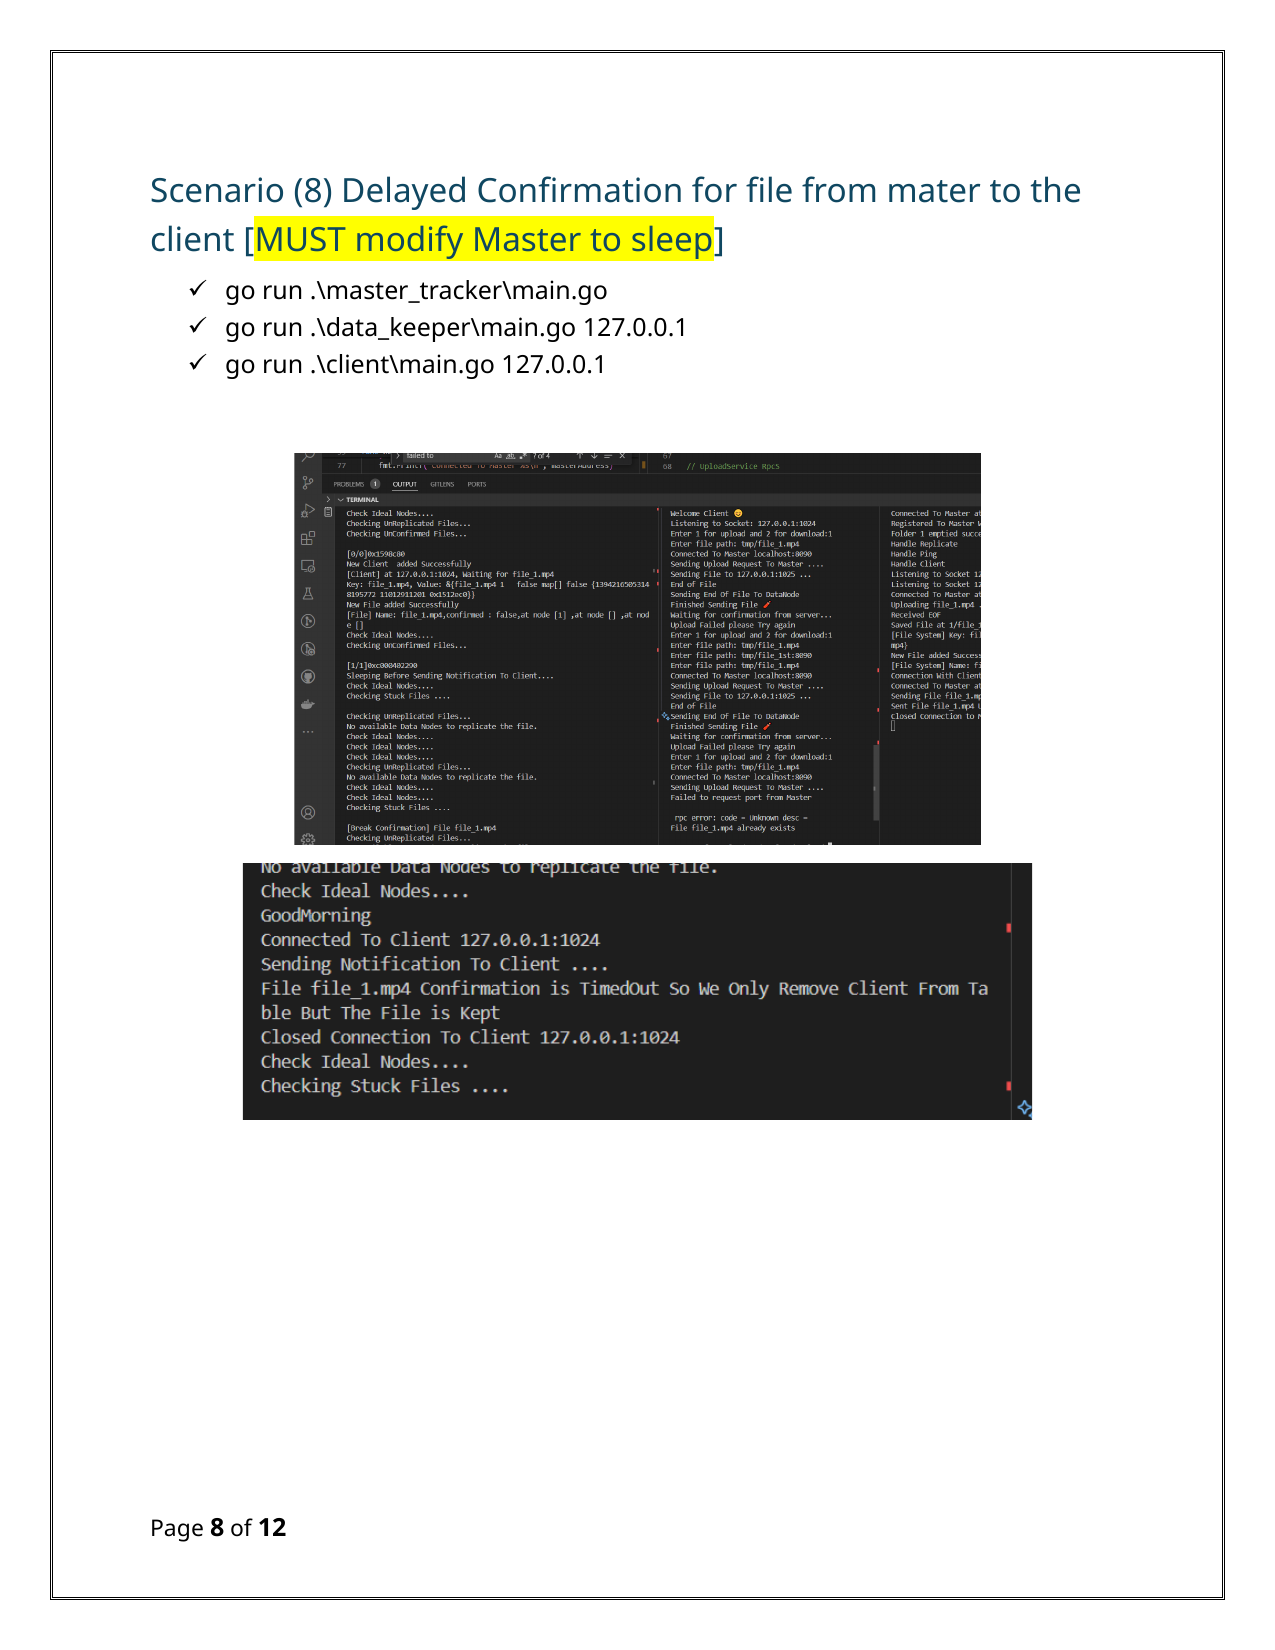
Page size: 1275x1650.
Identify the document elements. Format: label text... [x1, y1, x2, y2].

subtitle Scenario (8) Delayed Confirmation for file from mater to the client [MUST modify Master to sleep] [150, 167, 1125, 261]
list go run .\master_tracker\main.go [187, 273, 1125, 307]
picture [242, 863, 1033, 1120]
picture [294, 453, 981, 845]
list go run .\client\main.go 127.0.0.1 [187, 346, 1125, 381]
list go run .\data_keeper\main.go 127.0.0.1 [187, 310, 1125, 344]
